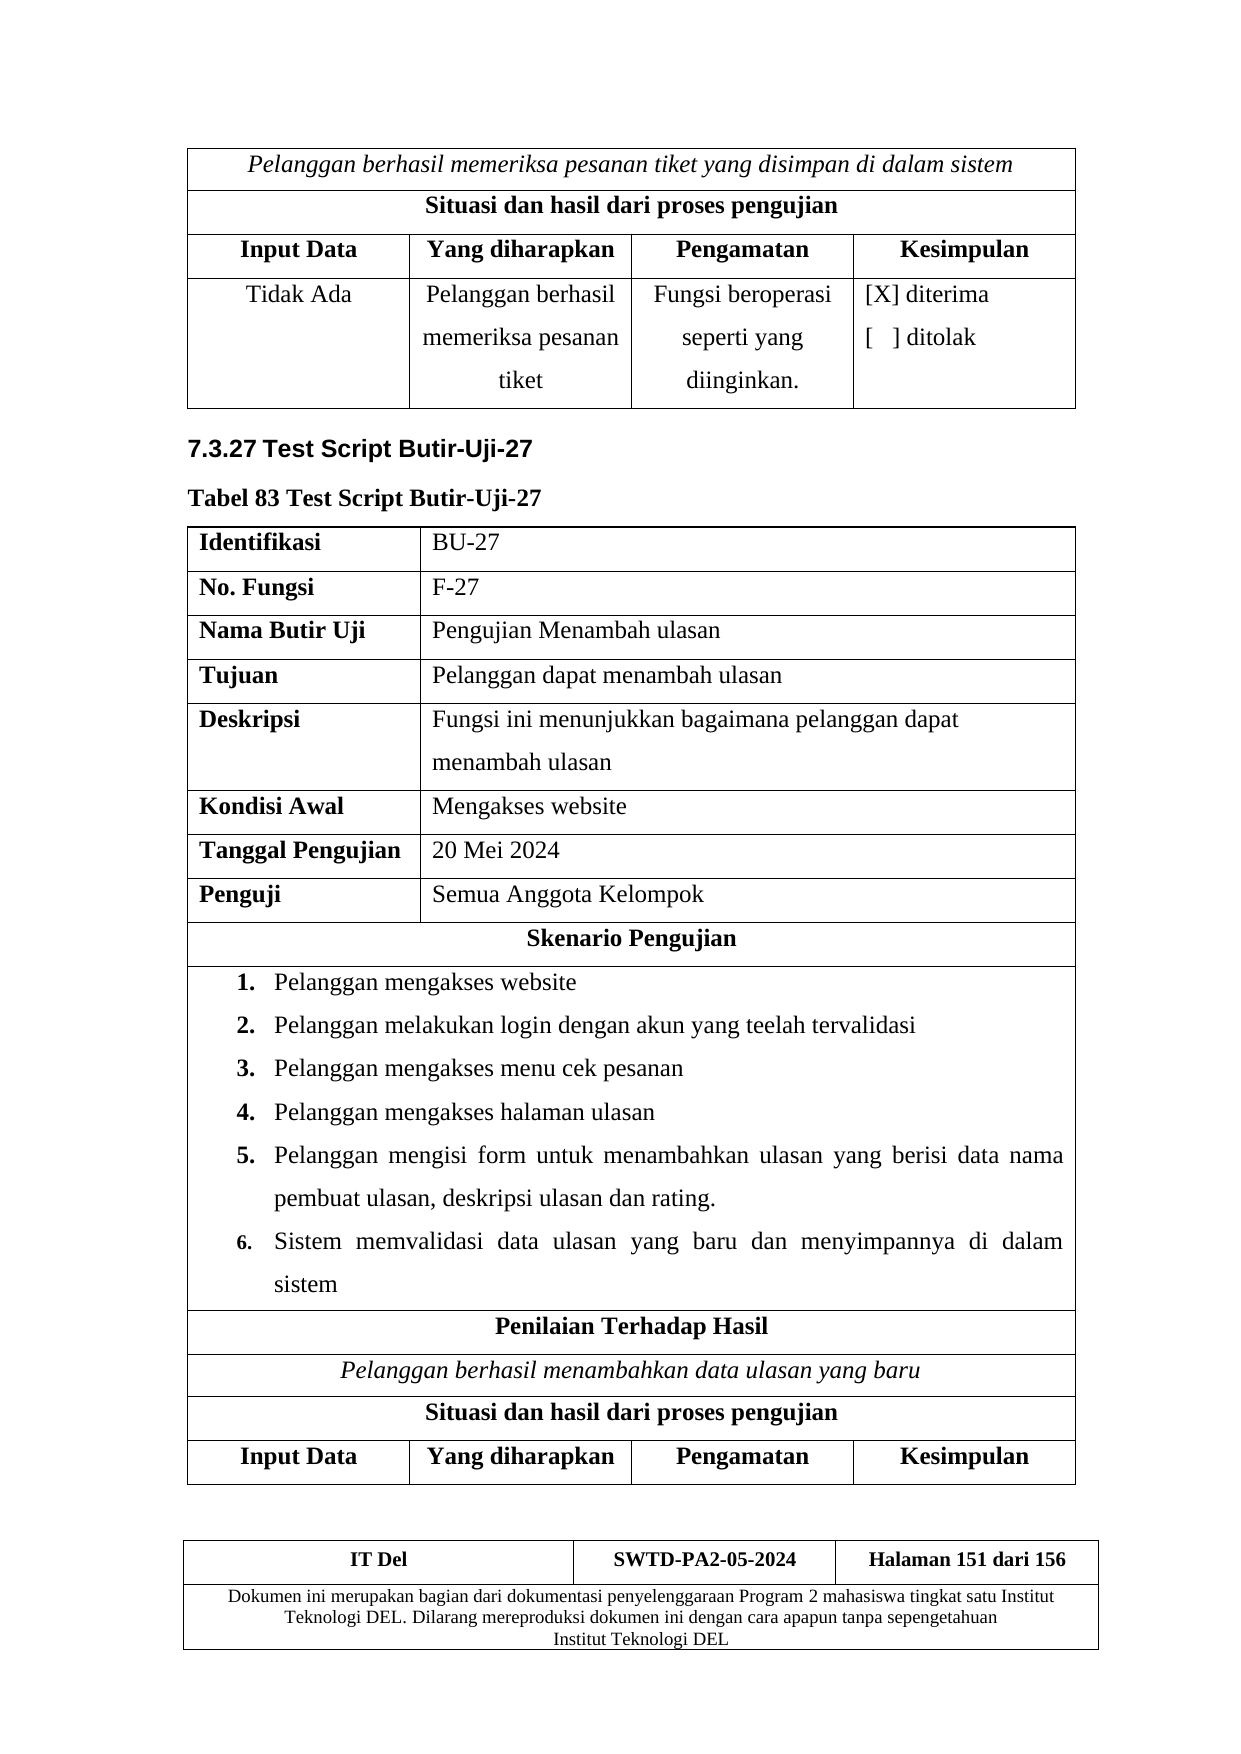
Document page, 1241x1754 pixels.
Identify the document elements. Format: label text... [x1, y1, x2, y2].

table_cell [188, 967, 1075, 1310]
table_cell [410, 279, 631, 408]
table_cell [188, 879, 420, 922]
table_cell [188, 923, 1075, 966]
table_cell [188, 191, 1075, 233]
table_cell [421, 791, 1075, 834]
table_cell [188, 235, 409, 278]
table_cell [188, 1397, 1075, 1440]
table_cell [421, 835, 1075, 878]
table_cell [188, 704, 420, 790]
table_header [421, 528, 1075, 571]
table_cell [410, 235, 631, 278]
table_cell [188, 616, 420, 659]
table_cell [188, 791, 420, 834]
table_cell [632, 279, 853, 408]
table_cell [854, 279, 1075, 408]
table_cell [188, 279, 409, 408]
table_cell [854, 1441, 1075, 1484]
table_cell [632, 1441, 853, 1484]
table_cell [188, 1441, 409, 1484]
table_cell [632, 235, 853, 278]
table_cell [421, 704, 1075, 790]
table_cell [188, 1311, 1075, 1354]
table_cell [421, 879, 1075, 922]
subtitle Test Script Butir-Uji-27 [187, 434, 1092, 463]
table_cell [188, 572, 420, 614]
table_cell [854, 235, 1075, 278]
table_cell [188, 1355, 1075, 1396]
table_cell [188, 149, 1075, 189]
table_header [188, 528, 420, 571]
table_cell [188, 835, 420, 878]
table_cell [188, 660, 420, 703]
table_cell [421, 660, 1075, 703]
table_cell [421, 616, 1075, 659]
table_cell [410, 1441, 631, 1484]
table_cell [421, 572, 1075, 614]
